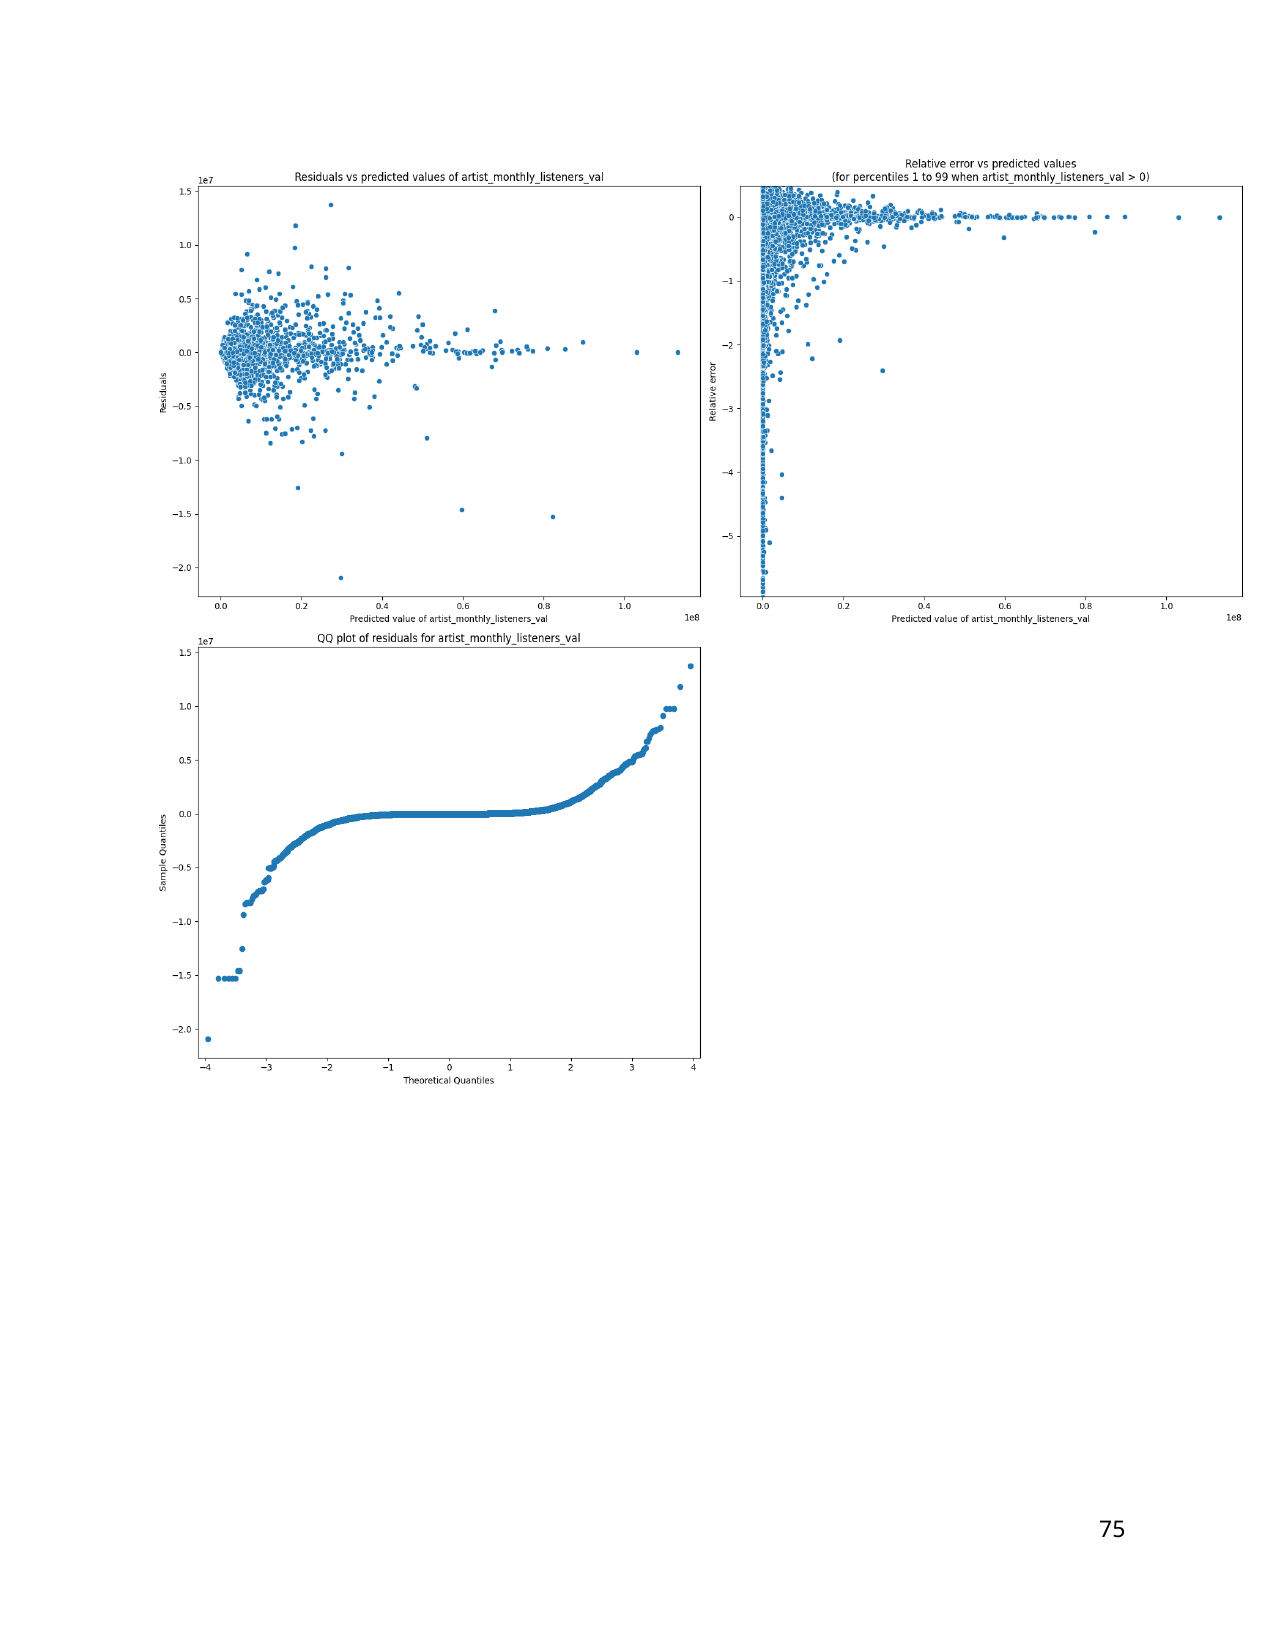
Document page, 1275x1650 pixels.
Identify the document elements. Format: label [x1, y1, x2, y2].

picture [150, 150, 1251, 1094]
